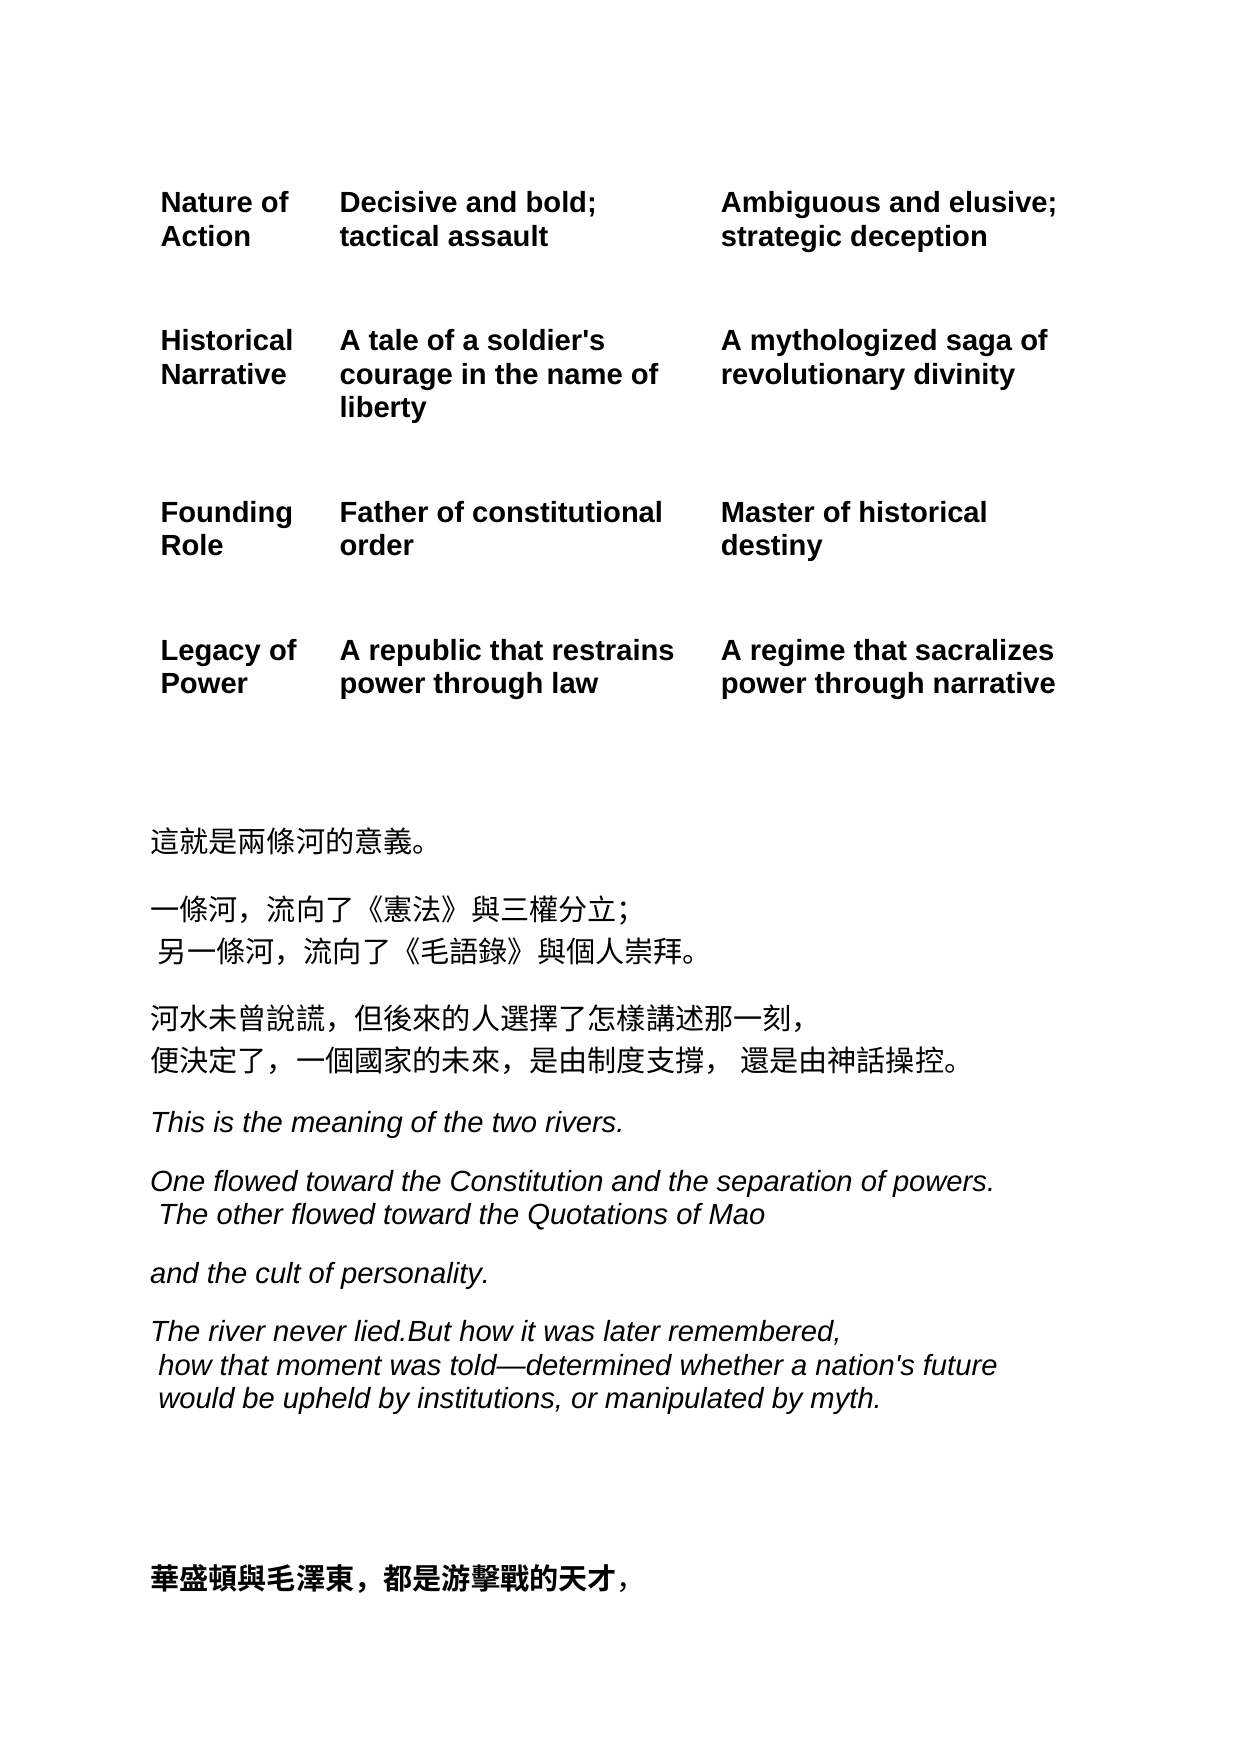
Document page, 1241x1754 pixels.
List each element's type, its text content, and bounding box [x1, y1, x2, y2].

text The river never lied.But how it was later remembered, how that moment was told—determined whether a nation's future would be upheld by institutions, or manipulated by myth. [150, 1314, 1090, 1415]
table_cell Master of historical destiny [710, 459, 1090, 597]
text 華盛頓與毛澤東，都是游擊戰的天才， [150, 1556, 1090, 1598]
table_cell Father of constitutional order [329, 459, 710, 597]
text and the cult of personality. [150, 1256, 1090, 1289]
text One flowed toward the Constitution and the separation of powers. The other flowed toward the Quotations of Mao [150, 1164, 1090, 1231]
table_cell Legacy of Power [150, 597, 329, 735]
table_cell Founding Role [150, 459, 329, 597]
table_cell Decisive and bold; tactical assault [329, 150, 710, 288]
table_cell Historical Narrative [150, 288, 329, 459]
text This is the meaning of the two rivers. [150, 1105, 1090, 1139]
table_cell A tale of a soldier's courage in the name of liberty [329, 288, 710, 459]
table_cell Nature of Action [150, 150, 329, 288]
table_cell A republic that restrains power through law [329, 597, 710, 735]
text 河水未曾說謊，但後來的人選擇了怎樣講述那一刻， 便決定了，一個國家的未來，是由制度支撐， 還是由神話操控。 [150, 996, 1090, 1080]
text 這就是兩條河的意義。 [150, 819, 1090, 861]
table_cell A mythologized saga of revolutionary divinity [710, 288, 1090, 459]
table_cell Ambiguous and elusive; strategic deception [710, 150, 1090, 288]
text 一條河，流向了《憲法》與三權分立； 另一條河，流向了《毛語錄》與個人崇拜。 [150, 886, 1090, 971]
table_cell A regime that sacralizes power through narrative [710, 597, 1090, 735]
